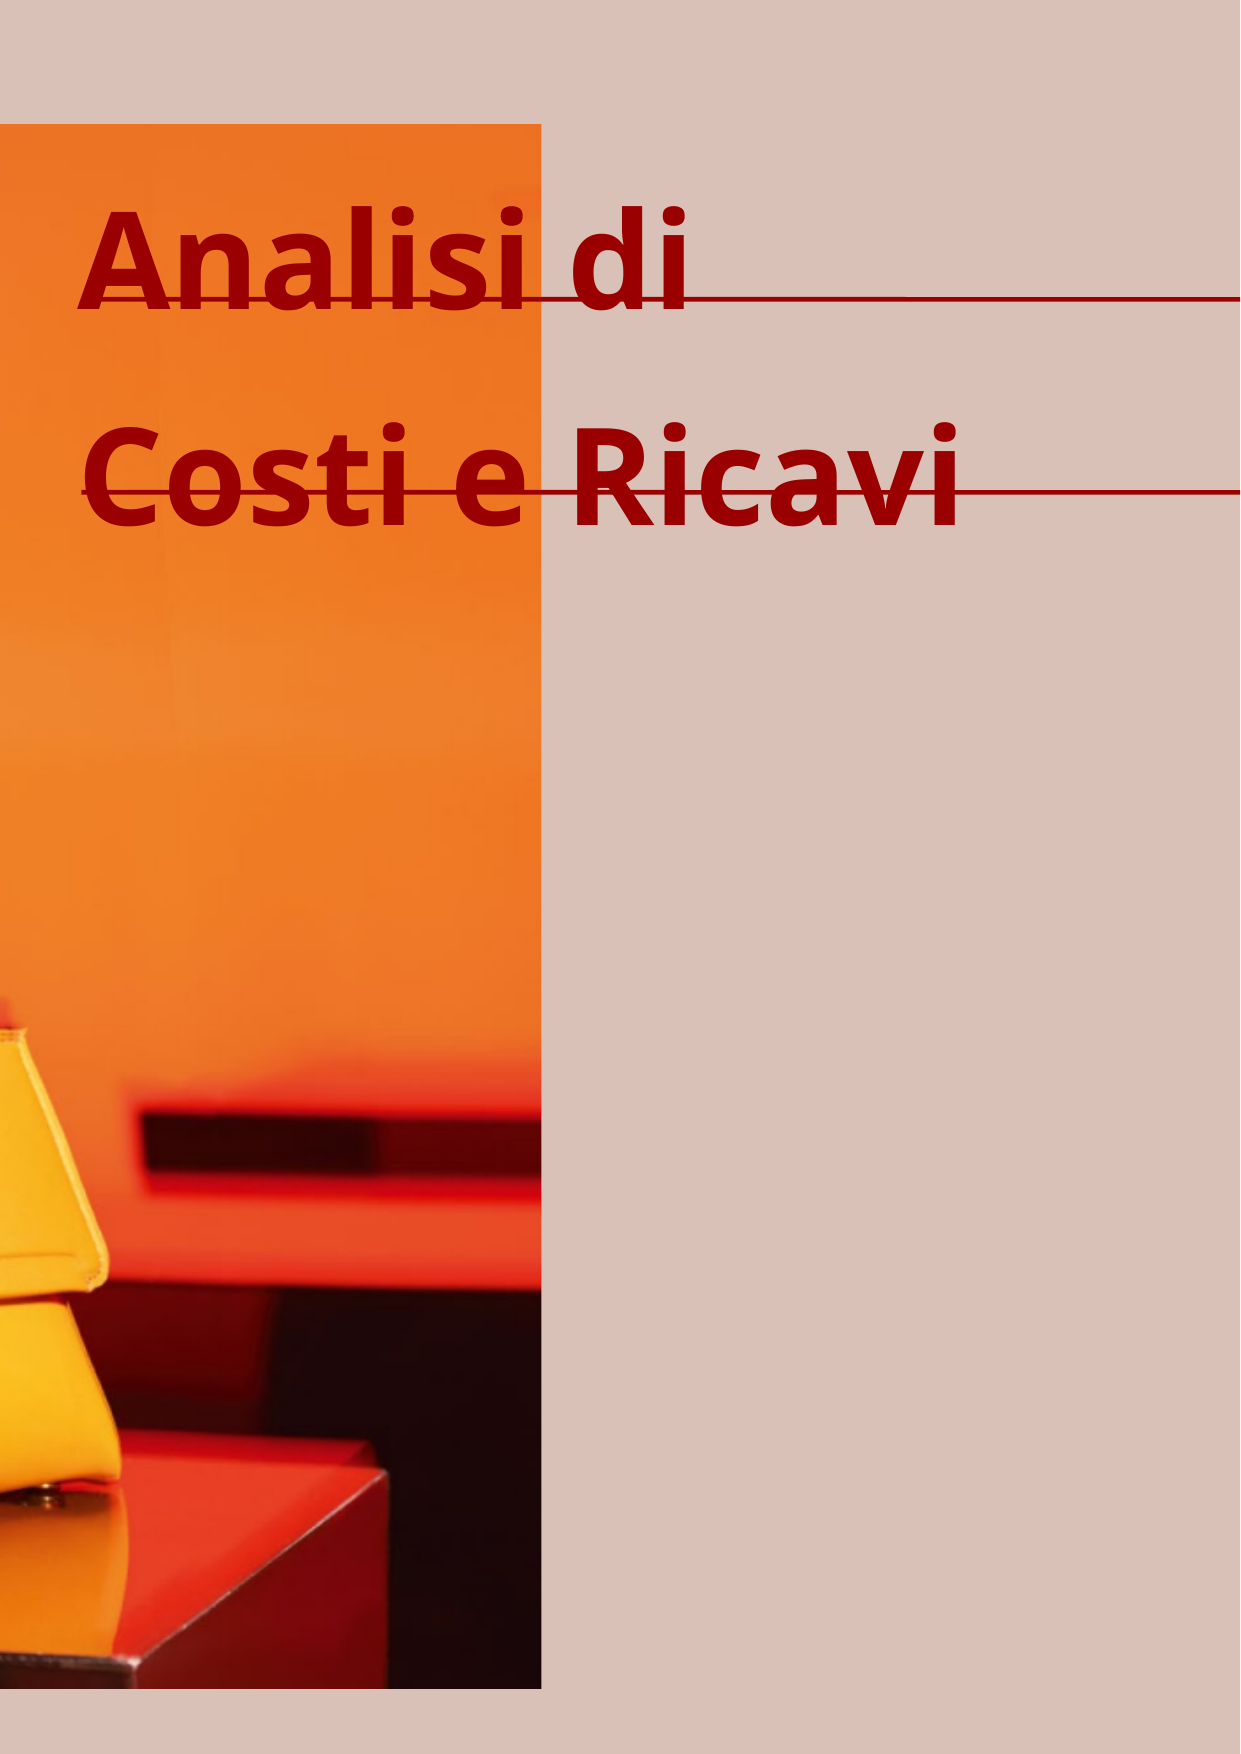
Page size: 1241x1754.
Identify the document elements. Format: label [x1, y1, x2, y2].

picture [190, 495, 220, 510]
picture [285, 275, 311, 296]
picture [0, 124, 542, 1689]
picture [477, 464, 505, 480]
picture [190, 466, 220, 489]
picture [111, 228, 136, 269]
picture [201, 250, 229, 296]
picture [103, 286, 144, 296]
